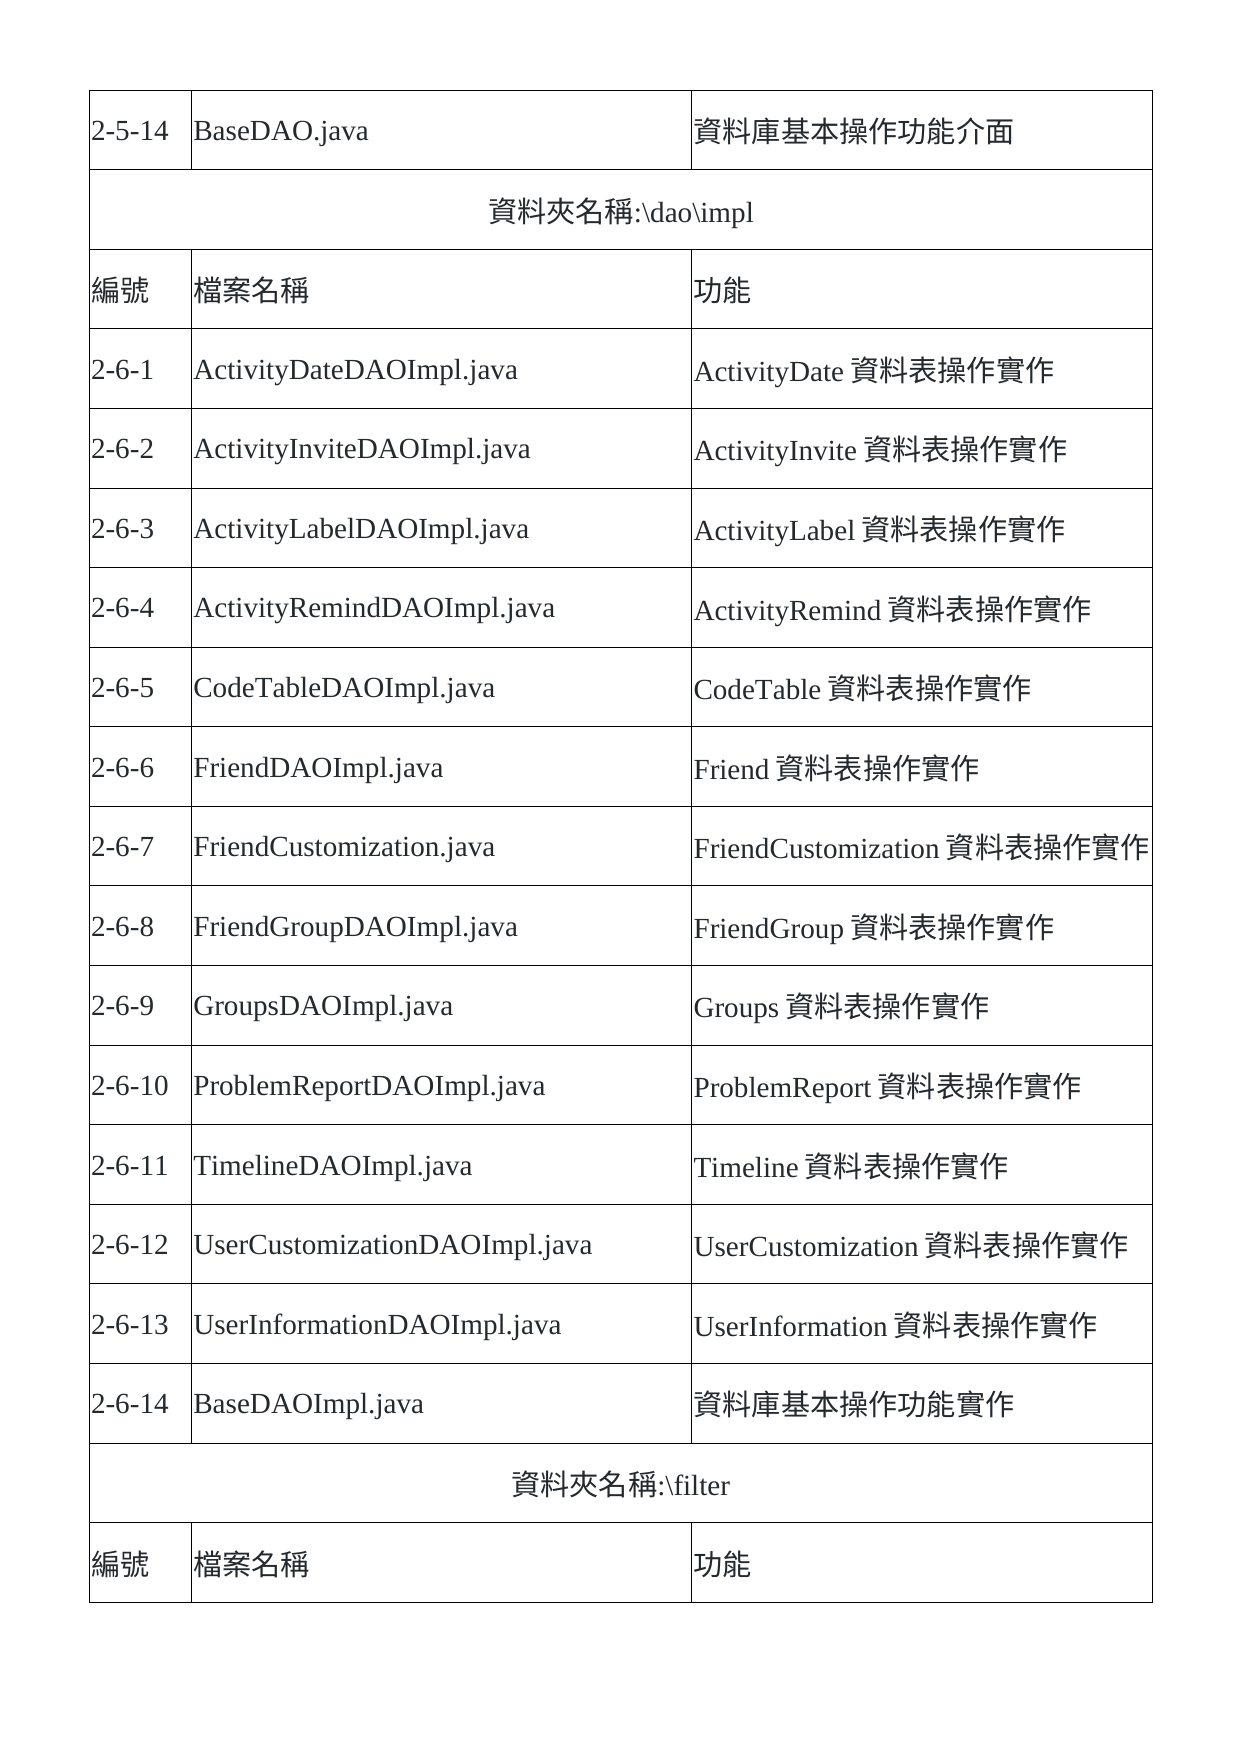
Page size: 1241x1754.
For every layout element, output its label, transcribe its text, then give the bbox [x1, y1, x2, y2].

table_cell 資料庫基本操作功能介面 [692, 91, 1152, 169]
table_cell ProblemReportDAOImpl.java [192, 1046, 691, 1124]
table_cell 2-6-14 [90, 1364, 191, 1442]
table_cell ActivityInvite資料表操作實作 [692, 409, 1152, 487]
table_cell 編號 [90, 250, 191, 328]
table_cell 2-6-7 [90, 807, 191, 885]
table_cell 2-6-13 [90, 1284, 191, 1363]
table_cell 資料夾名稱:\filter [90, 1444, 1152, 1522]
table_cell CodeTableDAOImpl.java [192, 648, 691, 726]
table_cell 資料庫基本操作功能實作 [692, 1364, 1152, 1442]
table_cell 2-6-1 [90, 329, 191, 408]
table_cell FriendGroupDAOImpl.java [192, 886, 691, 965]
table_cell 2-6-8 [90, 886, 191, 965]
table_cell ActivityRemindDAOImpl.java [192, 568, 691, 647]
table_cell ActivityDate資料表操作實作 [692, 329, 1152, 408]
table_cell 編號 [90, 1523, 191, 1602]
table_cell FriendDAOImpl.java [192, 727, 691, 806]
table_cell 資料夾名稱:\dao\impl [90, 170, 1152, 249]
table_cell GroupsDAOImpl.java [192, 966, 691, 1044]
table_cell ActivityDateDAOImpl.java [192, 329, 691, 408]
table_cell UserCustomization資料表操作實作 [692, 1205, 1152, 1283]
table_cell UserInformationDAOImpl.java [192, 1284, 691, 1363]
table_cell UserCustomizationDAOImpl.java [192, 1205, 691, 1283]
table_cell 功能 [692, 1523, 1152, 1602]
table_cell FriendGroup資料表操作實作 [692, 886, 1152, 965]
table_cell ProblemReport資料表操作實作 [692, 1046, 1152, 1124]
table_cell Groups資料表操作實作 [692, 966, 1152, 1044]
table_cell CodeTable資料表操作實作 [692, 648, 1152, 726]
table_cell BaseDAOImpl.java [192, 1364, 691, 1442]
table_cell FriendCustomization.java [192, 807, 691, 885]
table_cell FriendCustomization資料表操作實作 [692, 807, 1152, 885]
table_cell ActivityInviteDAOImpl.java [192, 409, 691, 487]
table_cell 2-6-12 [90, 1205, 191, 1283]
table_cell 2-6-4 [90, 568, 191, 647]
table_cell Friend資料表操作實作 [692, 727, 1152, 806]
table_cell 2-6-11 [90, 1125, 191, 1204]
table_cell Timeline資料表操作實作 [692, 1125, 1152, 1204]
table_cell 2-6-10 [90, 1046, 191, 1124]
table_cell 2-6-6 [90, 727, 191, 806]
table_cell 2-6-5 [90, 648, 191, 726]
table_cell UserInformation資料表操作實作 [692, 1284, 1152, 1363]
table_cell BaseDAO.java [192, 91, 691, 169]
table_cell 功能 [692, 250, 1152, 328]
table_cell 檔案名稱 [192, 250, 691, 328]
table_cell ActivityLabelDAOImpl.java [192, 489, 691, 567]
table_cell 2-6-3 [90, 489, 191, 567]
table_cell TimelineDAOImpl.java [192, 1125, 691, 1204]
table_cell ActivityLabel資料表操作實作 [692, 489, 1152, 567]
table_cell 2-5-14 [90, 91, 191, 169]
table_cell 檔案名稱 [192, 1523, 691, 1602]
table_cell 2-6-2 [90, 409, 191, 487]
table_cell ActivityRemind資料表操作實作 [692, 568, 1152, 647]
table_cell 2-6-9 [90, 966, 191, 1044]
